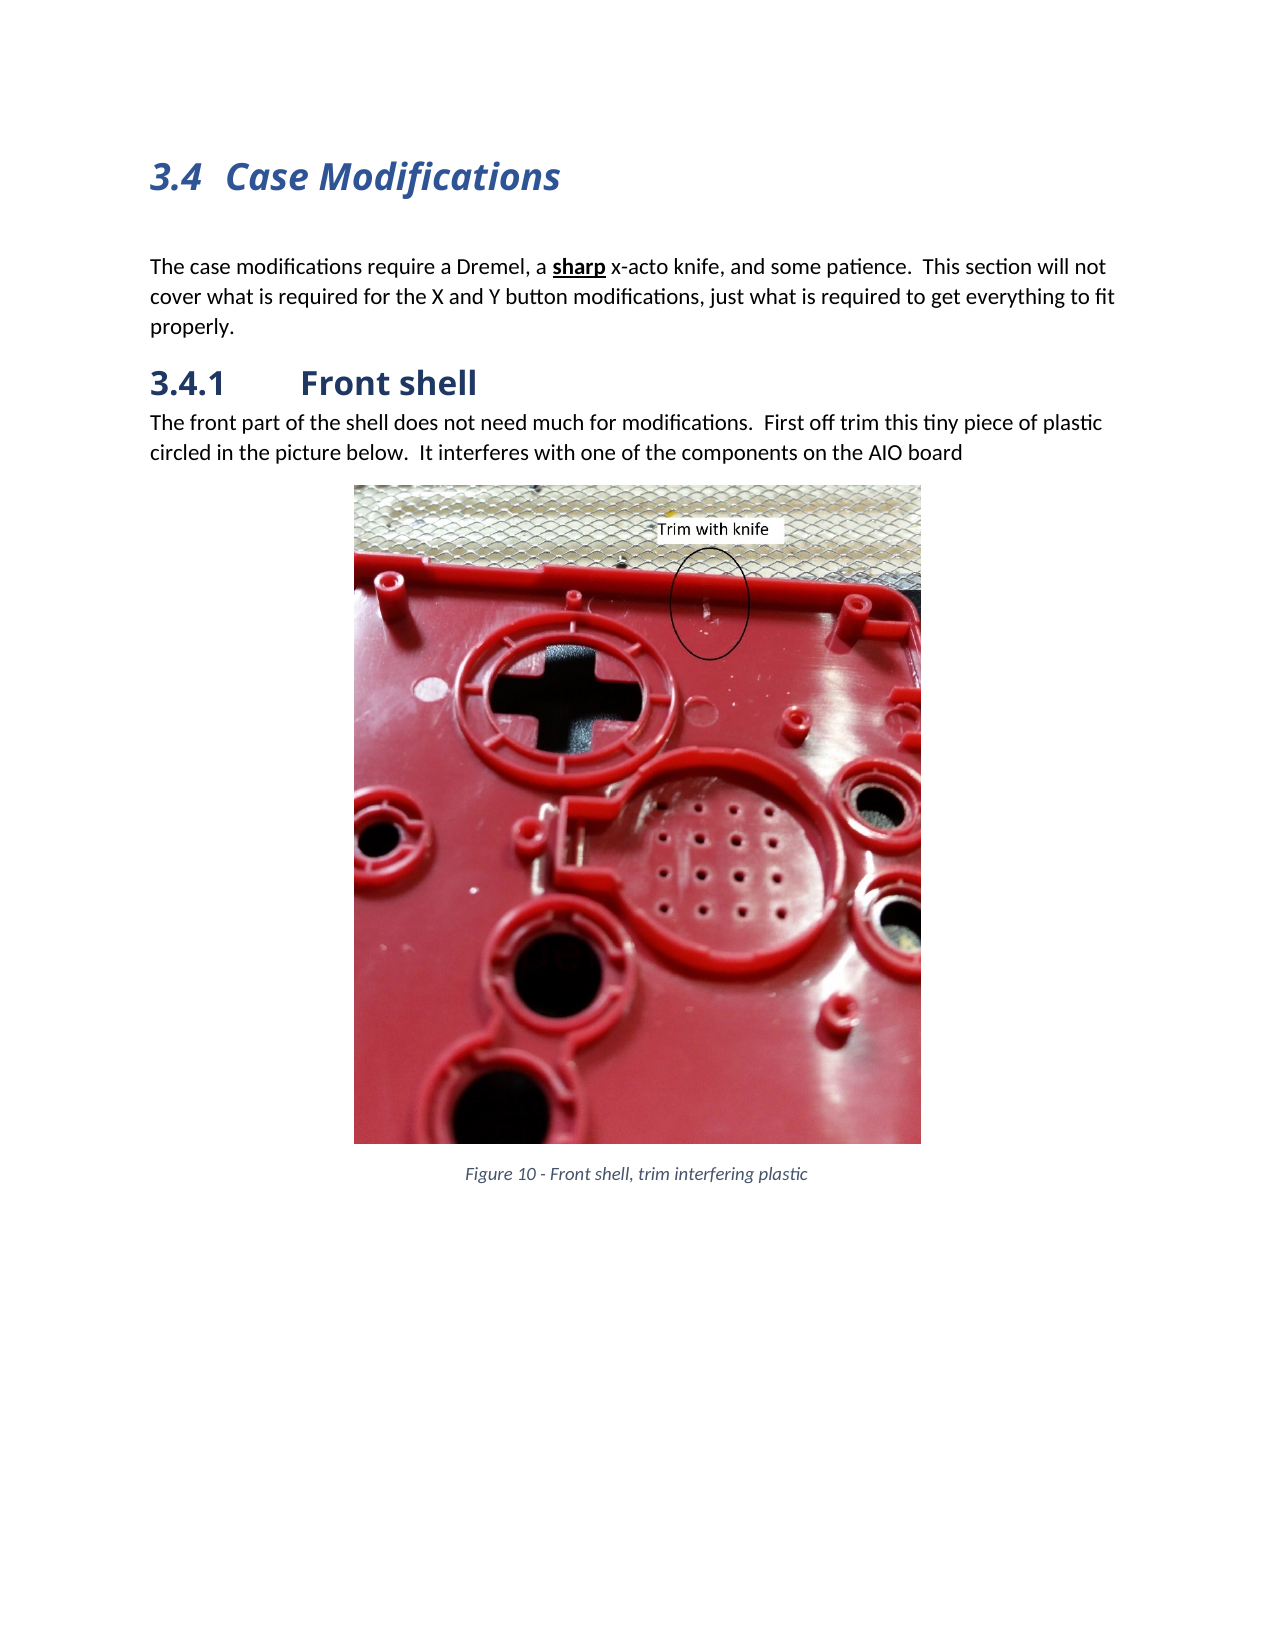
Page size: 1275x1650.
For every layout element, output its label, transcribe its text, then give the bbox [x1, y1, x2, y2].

text Figure 10 - Front shell, trim interfering plastic [150, 1163, 1125, 1186]
text The front part of the shell does not need much for modifications. First off trim this tiny piece of plastic circled in the picture below. It interferes with one of the components on the AIO board [150, 408, 1125, 466]
text The case modifications require a Dremel, a sharp x-acto knife, and some patience. This section will not cover what is required for the X and Y button modifications, just what is required to get everything to fit properly. [150, 252, 1125, 340]
subtitle Case Modifications [150, 150, 1125, 201]
picture [354, 485, 921, 1144]
subtitle Front shell [150, 359, 1125, 405]
